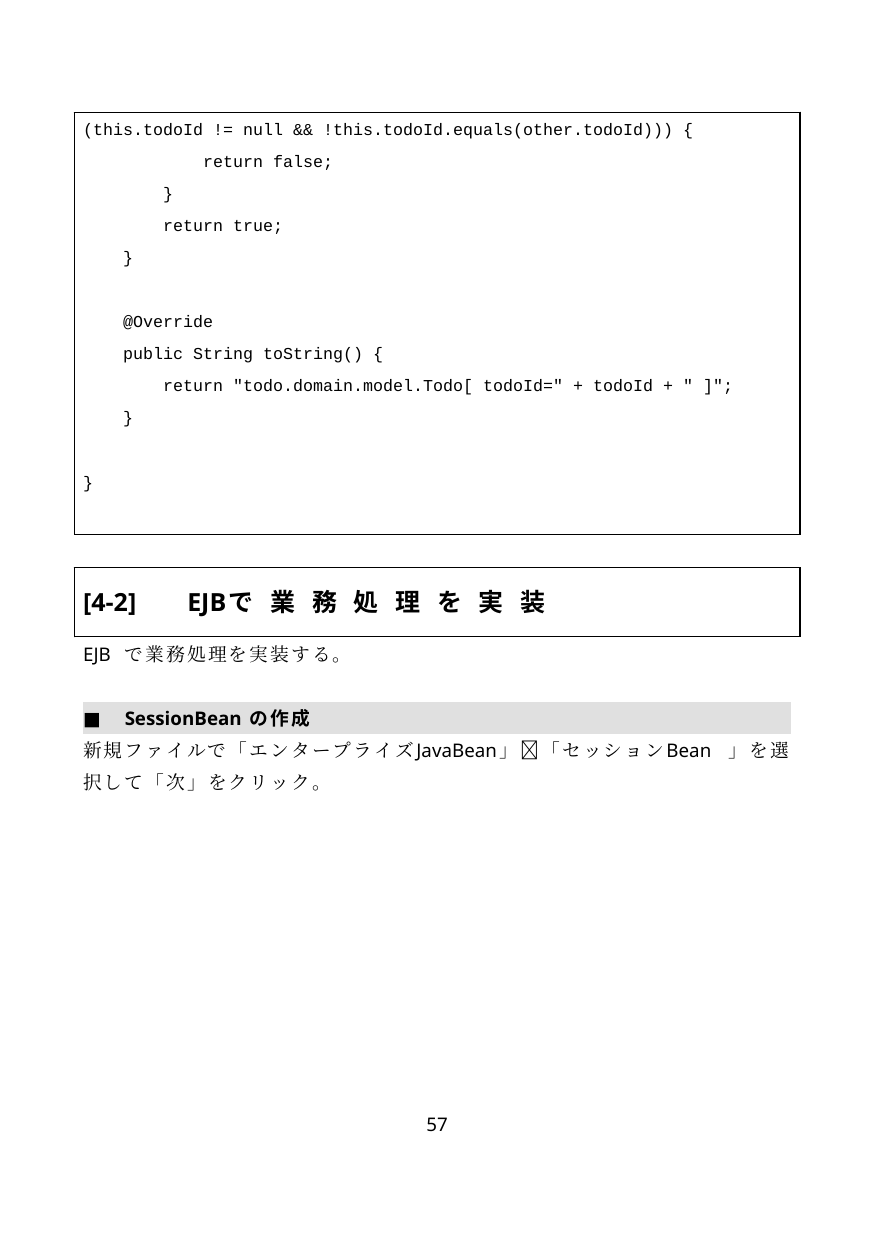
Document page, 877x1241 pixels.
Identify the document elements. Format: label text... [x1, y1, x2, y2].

subtitle EJBで業務処理を実装 [75, 568, 799, 636]
text } [83, 468, 791, 500]
text return "todo.domain.model.Todo[ todoId=" + todoId + " ]"; [83, 371, 791, 403]
subtitle SessionBeanの作成 [83, 702, 791, 734]
text @Override [83, 307, 791, 339]
text EJBで業務処理を実装する。 [83, 637, 791, 669]
text return false; [83, 147, 791, 179]
text } [83, 243, 791, 275]
text } [83, 403, 791, 436]
text } [83, 179, 791, 211]
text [75, 113, 799, 147]
text return true; [83, 211, 791, 243]
text 新規ファイルで「エンタープライズJavaBean」「セッションBean」を選択して「次」をクリック。 [83, 734, 791, 798]
text public String toString() { [83, 339, 791, 371]
